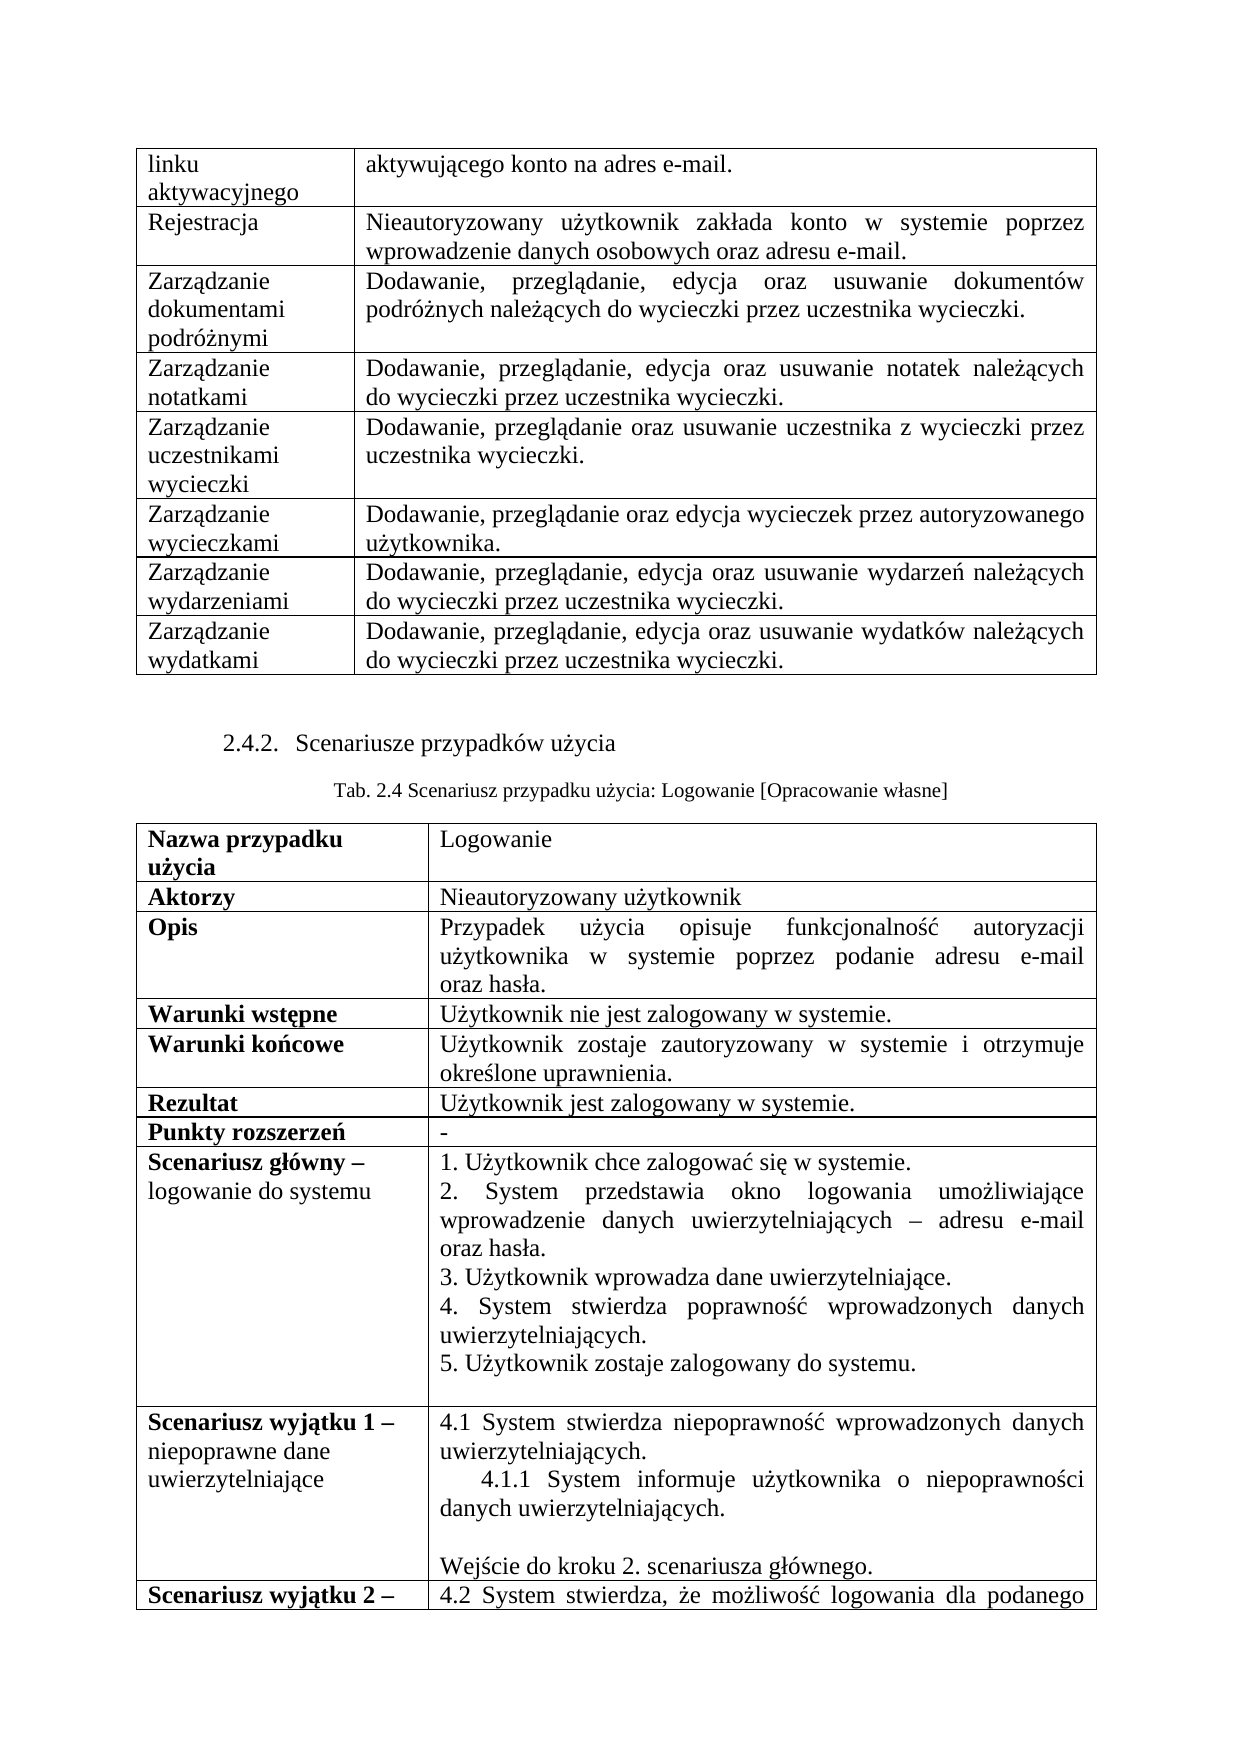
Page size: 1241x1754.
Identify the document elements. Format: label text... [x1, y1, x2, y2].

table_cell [355, 149, 1096, 206]
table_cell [429, 1581, 1096, 1609]
table_cell Warunki końcowe [137, 1029, 428, 1087]
table_cell 1. Użytkownik chce zalogować się w systemie. 2. System przedstawia okno logowania umożliwiające wprowadzenie danych uwierzytelniających – adresu e-mail oraz hasła. 3. Użytkownik wprowadza dane uwierzytelniające. 4. System stwierdza poprawność wprowadzonych danych uwierzytelniających. 5. Użytkownik zostaje zalogowany do systemu. [429, 1147, 1096, 1406]
table_cell 4.1 System stwierdza niepoprawność wprowadzonych danych uwierzytelniających. 4.1.1 System informuje użytkownika o niepoprawności danych uwierzytelniających. Wejście do kroku 2. scenariusza głównego. [429, 1407, 1096, 1579]
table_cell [137, 1581, 428, 1609]
table_cell Rezultat [137, 1088, 428, 1116]
table_cell Dodawanie, przeglądanie, edycja oraz usuwanie dokumentów podróżnych należących do wycieczki przez uczestnika wycieczki. [355, 266, 1096, 352]
table_cell Zarządzanie wycieczkami [137, 499, 354, 556]
table_cell Scenariusz główny – logowanie do systemu [137, 1147, 428, 1406]
table_cell Dodawanie, przeglądanie, edycja oraz usuwanie wydatków należących do wycieczki przez uczestnika wycieczki. [355, 616, 1096, 673]
table_cell Zarządzanie notatkami [137, 353, 354, 411]
table_cell Dodawanie, przeglądanie oraz edycja wycieczek przez autoryzowanego użytkownika. [355, 499, 1096, 556]
table_cell Zarządzanie uczestnikami wycieczki [137, 412, 354, 498]
table_cell Użytkownik nie jest zalogowany w systemie. [429, 999, 1096, 1028]
table_cell Użytkownik jest zalogowany w systemie. [429, 1088, 1096, 1116]
table_header Logowanie [429, 824, 1096, 881]
table_cell Warunki wstępne [137, 999, 428, 1028]
table_cell Dodawanie, przeglądanie oraz usuwanie uczestnika z wycieczki przez uczestnika wycieczki. [355, 412, 1096, 498]
subtitle Scenariusze przypadków użycia [223, 728, 1093, 757]
table_cell Zarządzanie wydatkami [137, 616, 354, 673]
table_cell Przypadek użycia opisuje funkcjonalność autoryzacji użytkownika w systemie poprzez podanie adresu e-mail oraz hasła. [429, 912, 1096, 998]
table_header Nazwa przypadku użycia [137, 824, 428, 881]
table_cell Zarządzanie wydarzeniami [137, 558, 354, 615]
table_cell Dodawanie, przeglądanie, edycja oraz usuwanie notatek należących do wycieczki przez uczestnika wycieczki. [355, 353, 1096, 411]
table_cell Aktorzy [137, 882, 428, 911]
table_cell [137, 149, 354, 206]
table_cell Scenariusz wyjątku 1 – niepoprawne dane uwierzytelniające [137, 1407, 428, 1579]
table_cell Opis [137, 912, 428, 998]
table_cell Nieautoryzowany użytkownik zakłada konto w systemie poprzez wprowadzenie danych osobowych oraz adresu e-mail. [355, 207, 1096, 265]
table_cell Dodawanie, przeglądanie, edycja oraz usuwanie wydarzeń należących do wycieczki przez uczestnika wycieczki. [355, 558, 1096, 615]
table_cell Rejestracja [137, 207, 354, 265]
table_cell - [429, 1118, 1096, 1146]
table_cell Zarządzanie dokumentami podróżnymi [137, 266, 354, 352]
table_cell Użytkownik zostaje zautoryzowany w systemie i otrzymuje określone uprawnienia. [429, 1029, 1096, 1087]
table_cell Punkty rozszerzeń [137, 1118, 428, 1146]
table_cell Nieautoryzowany użytkownik [429, 882, 1096, 911]
